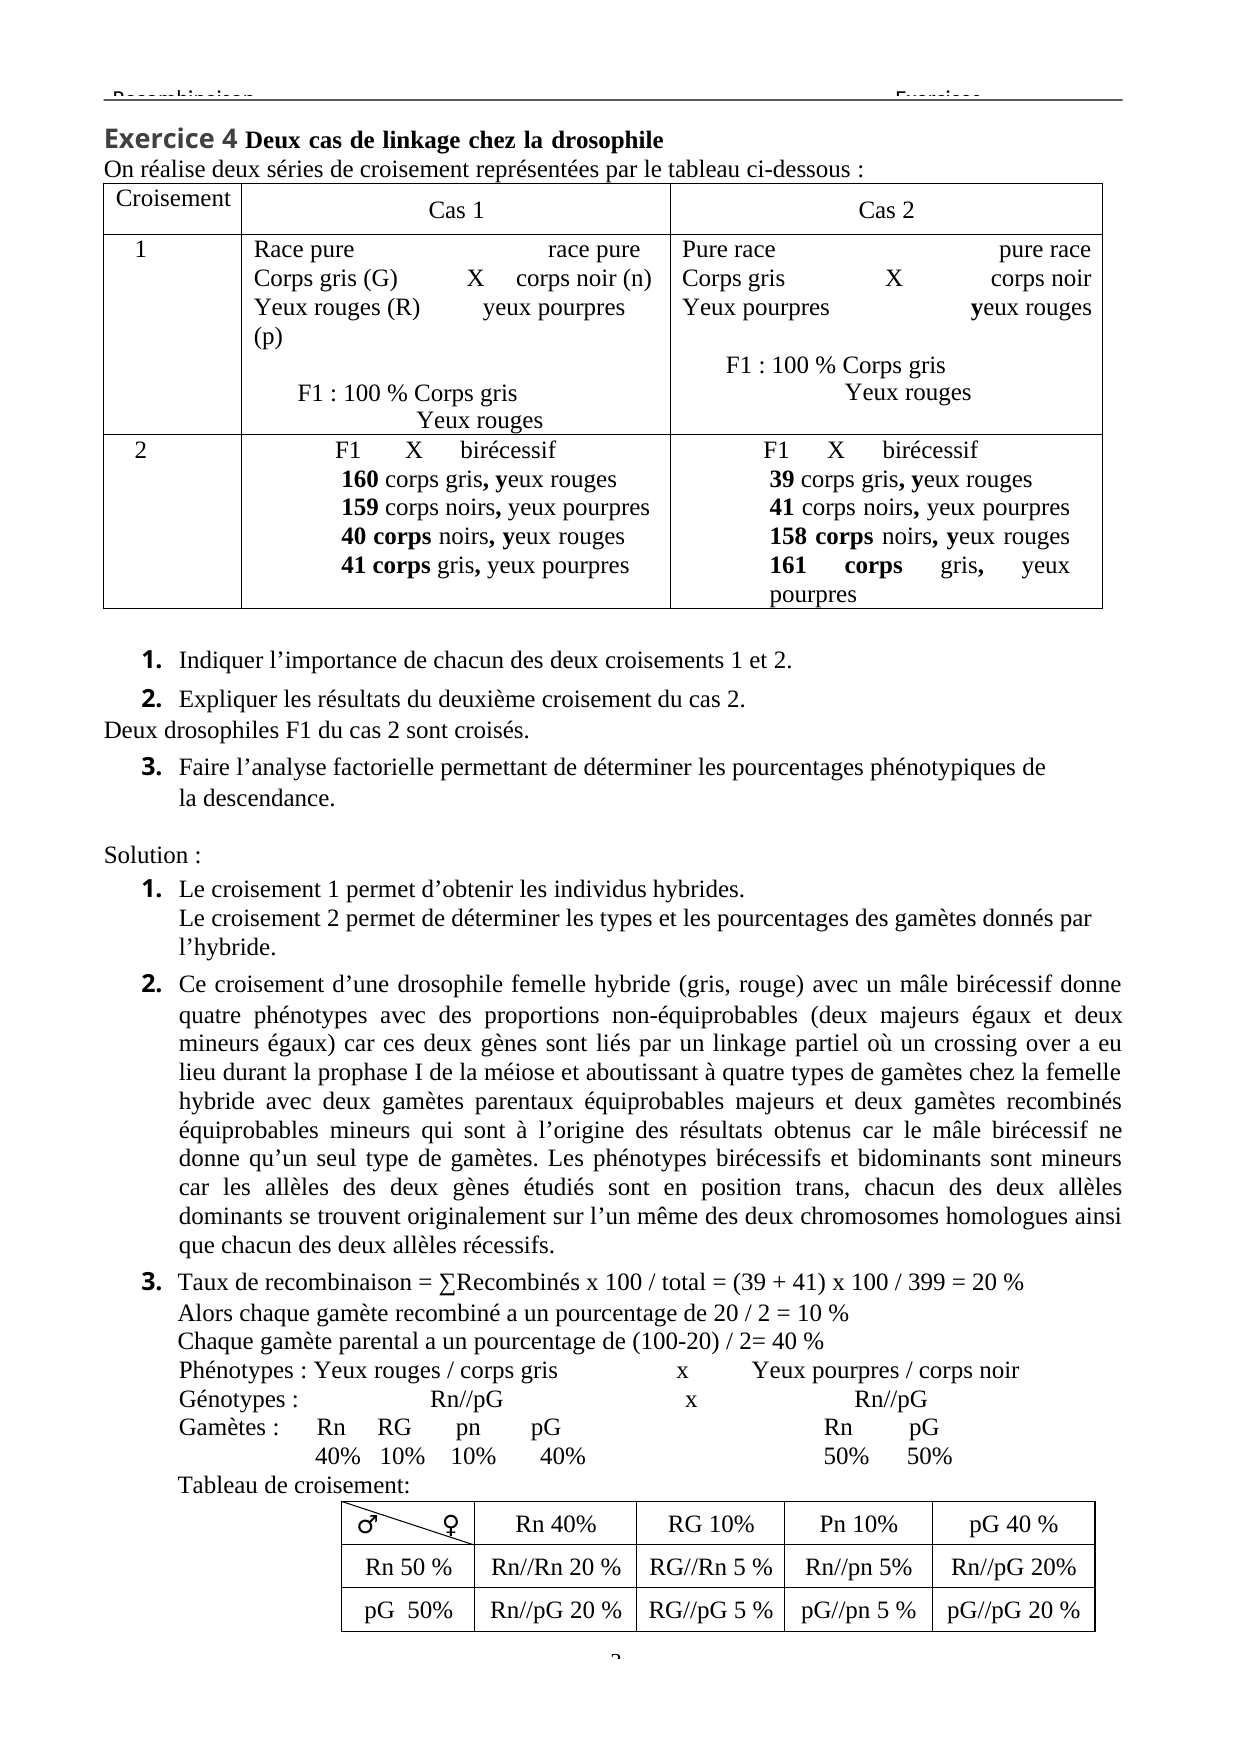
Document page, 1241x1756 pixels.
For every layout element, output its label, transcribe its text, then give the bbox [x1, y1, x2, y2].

table_cell pG//pn 5 % [785, 1588, 932, 1631]
table_cell RG//pG 5 % [637, 1588, 784, 1631]
table_cell 2 [104, 435, 241, 607]
table_header Cas 1 [242, 184, 670, 234]
text On réalise deux séries de croisement représentées par le tableau ci-dessous : [103, 154, 1217, 183]
table_cell Rn 50 % [342, 1545, 474, 1587]
table_cell RG//Rn 5 % [637, 1545, 784, 1587]
text Solution : [103, 840, 1217, 869]
list Taux de recombinaison = ∑Recombinés x 100 / total = (39 + 41) x 100 / 399 = 20 % Alors chaque gamète recombiné a un pourcentage de 20 / 2 = 10 % [141, 1263, 1026, 1326]
table_header Croisement [104, 184, 241, 234]
table_header Rn 40% [475, 1502, 636, 1544]
table_cell Pure race pure race Corps gris X corps noir Yeux pourpres yeux rouges F1 : 100 % Corps gris Yeux rouges [671, 235, 1102, 434]
list Expliquer les résultats du deuxième croisement du cas 2. Deux drosophiles F1 du cas 2 sont croisés. [103, 681, 746, 744]
list Faire l’analyse factorielle permettant de déterminer les pourcentages phénotypiques de la descendance. [141, 749, 1068, 812]
table_header ♂ ♀ [342, 1502, 474, 1544]
text Chaque gamète parental a un pourcentage de (100-20) / 2= 40 % [177, 1326, 1217, 1355]
table_cell 1 [104, 235, 241, 434]
table_cell Rn//Rn 20 % [475, 1545, 636, 1587]
table_cell F1 X birécessif 39 corps gris, yeux rouges 41 corps noirs, yeux pourpres 158 corps noirs, yeux rouges 161 corps gris, yeux pourpres [671, 435, 1102, 607]
table_cell F1 X birécessif 160 corps gris, yeux rouges 159 corps noirs, yeux pourpres 40 corps noirs, yeux rouges 41 corps gris, yeux pourpres [242, 435, 670, 607]
list Le croisement 1 permet d’obtenir les individus hybrides. [141, 874, 1217, 903]
text Exercice 4 Deux cas de linkage chez la drosophile [103, 123, 1217, 154]
table_cell Rn//pG 20% [933, 1545, 1094, 1587]
table_cell Rn//pG 20 % [475, 1588, 636, 1631]
table_cell pG 50% [342, 1588, 474, 1631]
table_header pG 40 % [933, 1502, 1094, 1544]
table_header Cas 2 [671, 184, 1102, 234]
table_cell Race pure race pure Corps gris (G) X corps noir (n) Yeux rouges (R) yeux pourpres (p) F1 : 100 % Corps gris Yeux rouges [242, 235, 670, 434]
text Le croisement 2 permet de déterminer les types et les pourcentages des gamètes donnés par l’hybride. [178, 903, 1092, 961]
list Ce croisement d’une drosophile femelle hybride (gris, rouge) avec un mâle birécessif donne quatre phénotypes avec des proportions non-équiprobables (deux majeurs égaux et deux mineurs égaux) car ces deux gènes sont liés par un linkage partiel où un crossing over a eu lieu durant la prophase I de la méiose et aboutissant à quatre types de gamètes chez la femelle hybride avec deux gamètes parentaux équiprobables majeurs et deux gamètes recombinés équiprobables mineurs qui sont à l’origine des résultats obtenus car le mâle birécessif ne donne qu’un seul type de gamètes. Les phénotypes birécessifs et bidominants sont mineurs car les allèles des deux gènes étudiés sont en position trans, chacun des deux allèles dominants se trouvent originalement sur l’un même des deux chromosomes homologues ainsi que chacun des deux allèles récessifs. [141, 966, 1123, 1258]
table_header Pn 10% [785, 1502, 932, 1544]
text Tableau de croisement: [177, 1470, 1217, 1499]
text Phénotypes : Yeux rouges / corps gris x Yeux pourpres / corps noir Génotypes : Rn//pG x Rn//pG Gamètes : Rn RG pn pG Rn pG [178, 1355, 1019, 1441]
table_cell Rn//pn 5% [785, 1545, 932, 1587]
list Indiquer l’importance de chacun des deux croisements 1 et 2. [141, 642, 1217, 676]
text 40% 10% 10% 40% 50% 50% [79, 1441, 1188, 1470]
table_cell pG//pG 20 % [933, 1588, 1094, 1631]
table_header RG 10% [637, 1502, 784, 1544]
